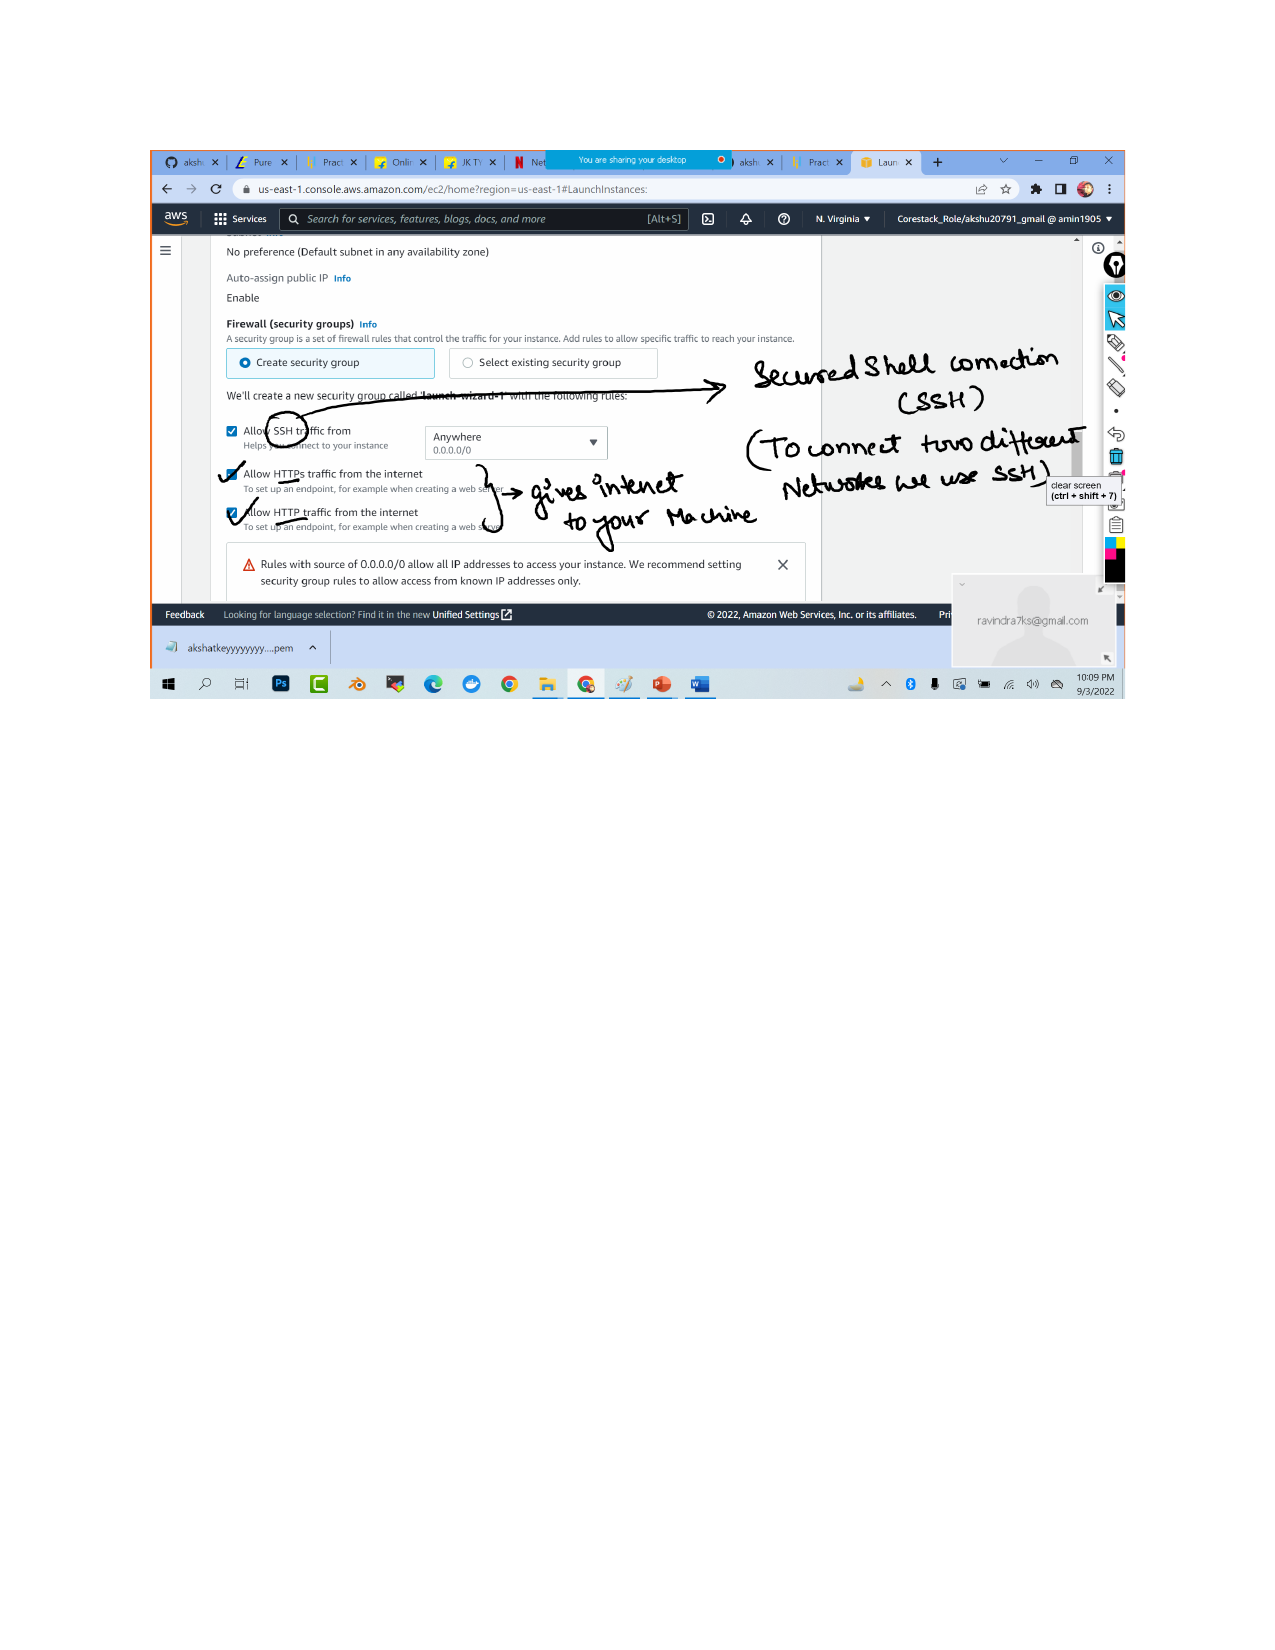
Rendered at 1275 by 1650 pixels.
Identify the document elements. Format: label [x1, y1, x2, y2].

picture [150, 150, 1125, 699]
